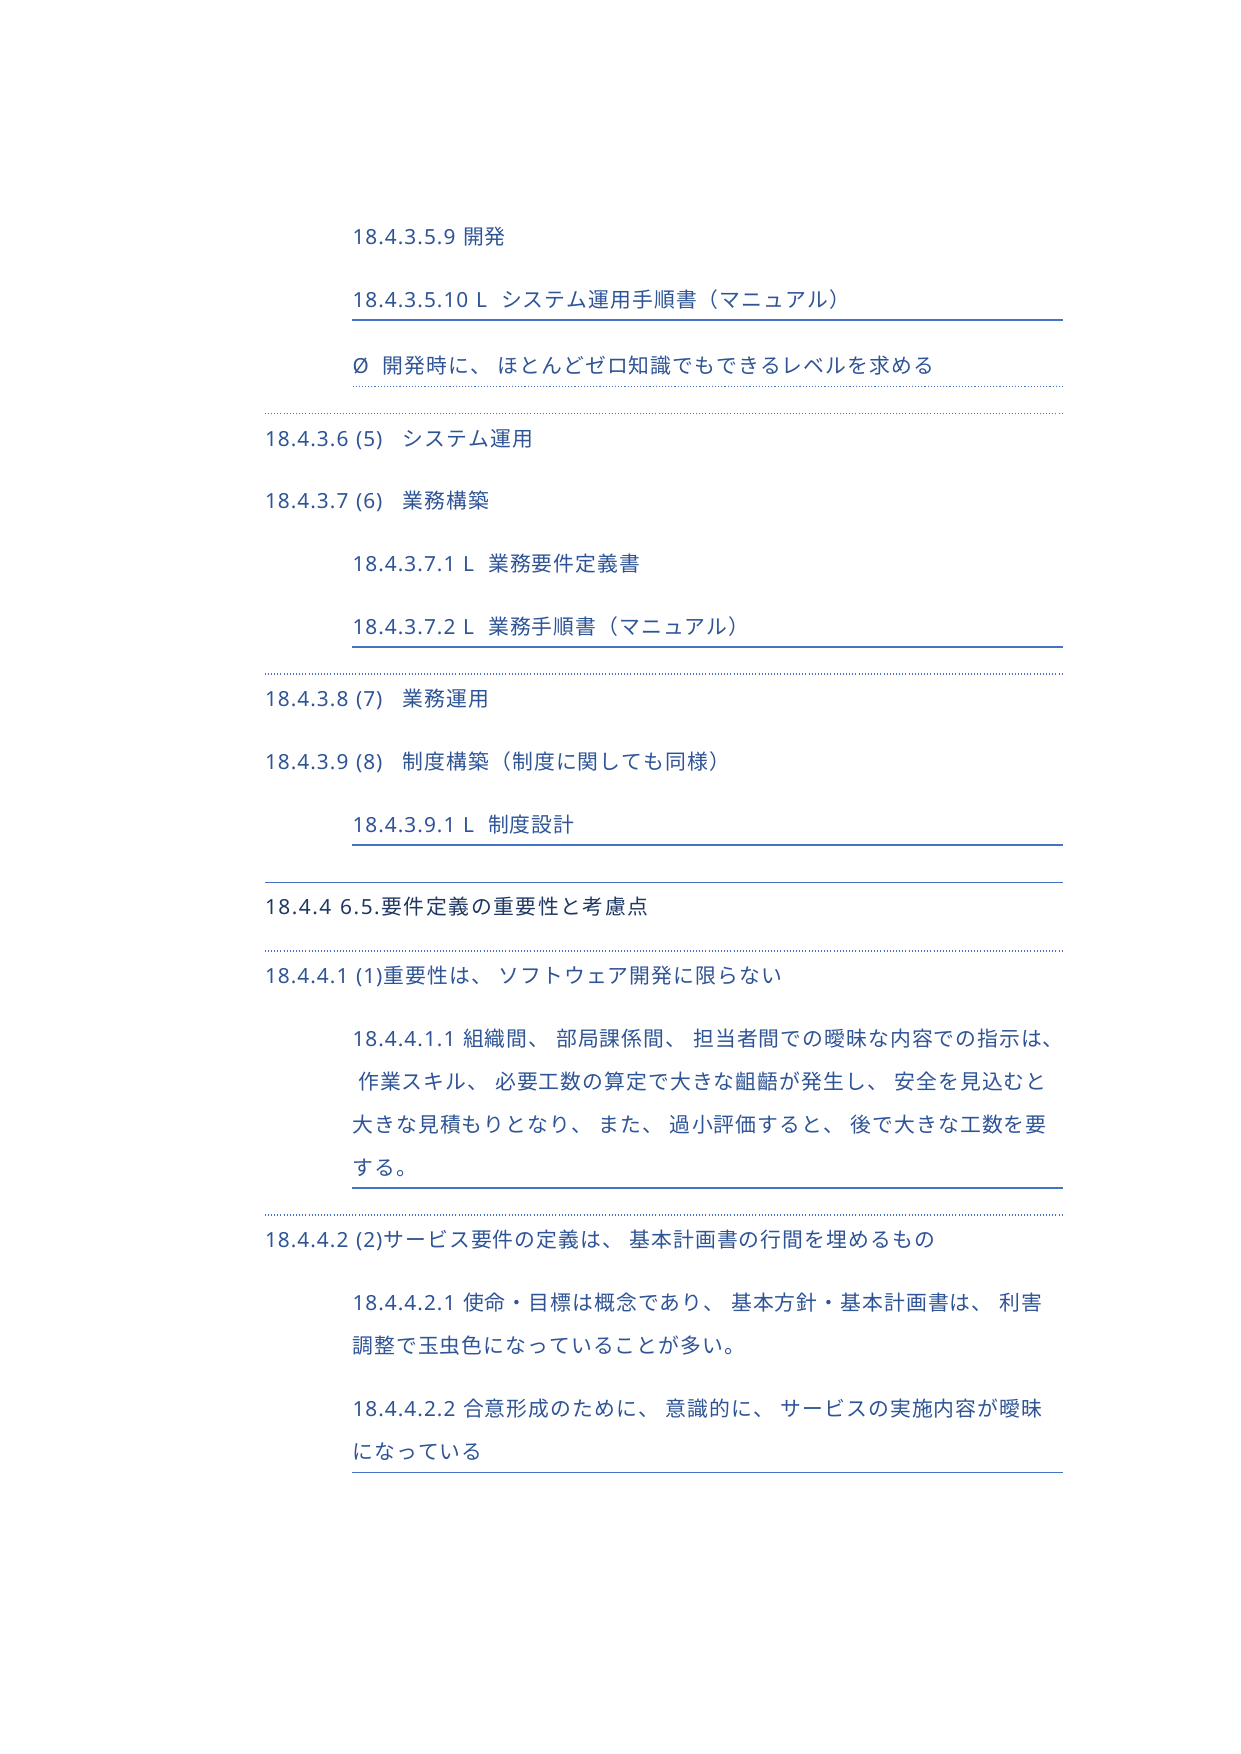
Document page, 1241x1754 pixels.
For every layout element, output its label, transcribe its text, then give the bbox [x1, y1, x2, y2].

text (5) システム運用 [265, 412, 1063, 456]
text 組織間、 部局課係間、 担当者間での曖昧な内容での指示は、 作業スキル、 必要工数の算定で大きな齟齬が発生し、 安全を見込むと大きな見積もりとなり、 また、 過小評価すると、 後で大きな工数を要する。 [352, 1018, 1063, 1187]
text (8) 制度構築（制度に関しても同様） [265, 736, 1063, 779]
text l システム運用手順書（マニュアル） [352, 279, 1063, 319]
text (2)サービス要件の定義は、 基本計画書の行間を埋めるもの [265, 1214, 1063, 1257]
text l 業務手順書（マニュアル） [352, 607, 1063, 646]
text (6) 業務構築 [265, 475, 1063, 518]
text 合意形成のために、 意識的に、 サービスの実施内容が曖昧になっている [352, 1389, 1063, 1472]
text Ø 開発時に、 ほとんどゼロ知識でもできるレベルを求める [352, 346, 1063, 387]
text l 業務要件定義書 [352, 544, 1063, 581]
text (1)重要性は、 ソフトウェア開発に限らない [265, 950, 1063, 993]
text 開発 [352, 217, 1063, 254]
text l 制度設計 [352, 804, 1063, 844]
text 6.5.要件定義の重要性と考慮点 [265, 883, 1063, 924]
text 使命・目標は概念であり、 基本方針・基本計画書は、 利害調整で玉虫色になっていることが多い。 [352, 1283, 1063, 1363]
text (7) 業務運用 [265, 673, 1063, 716]
